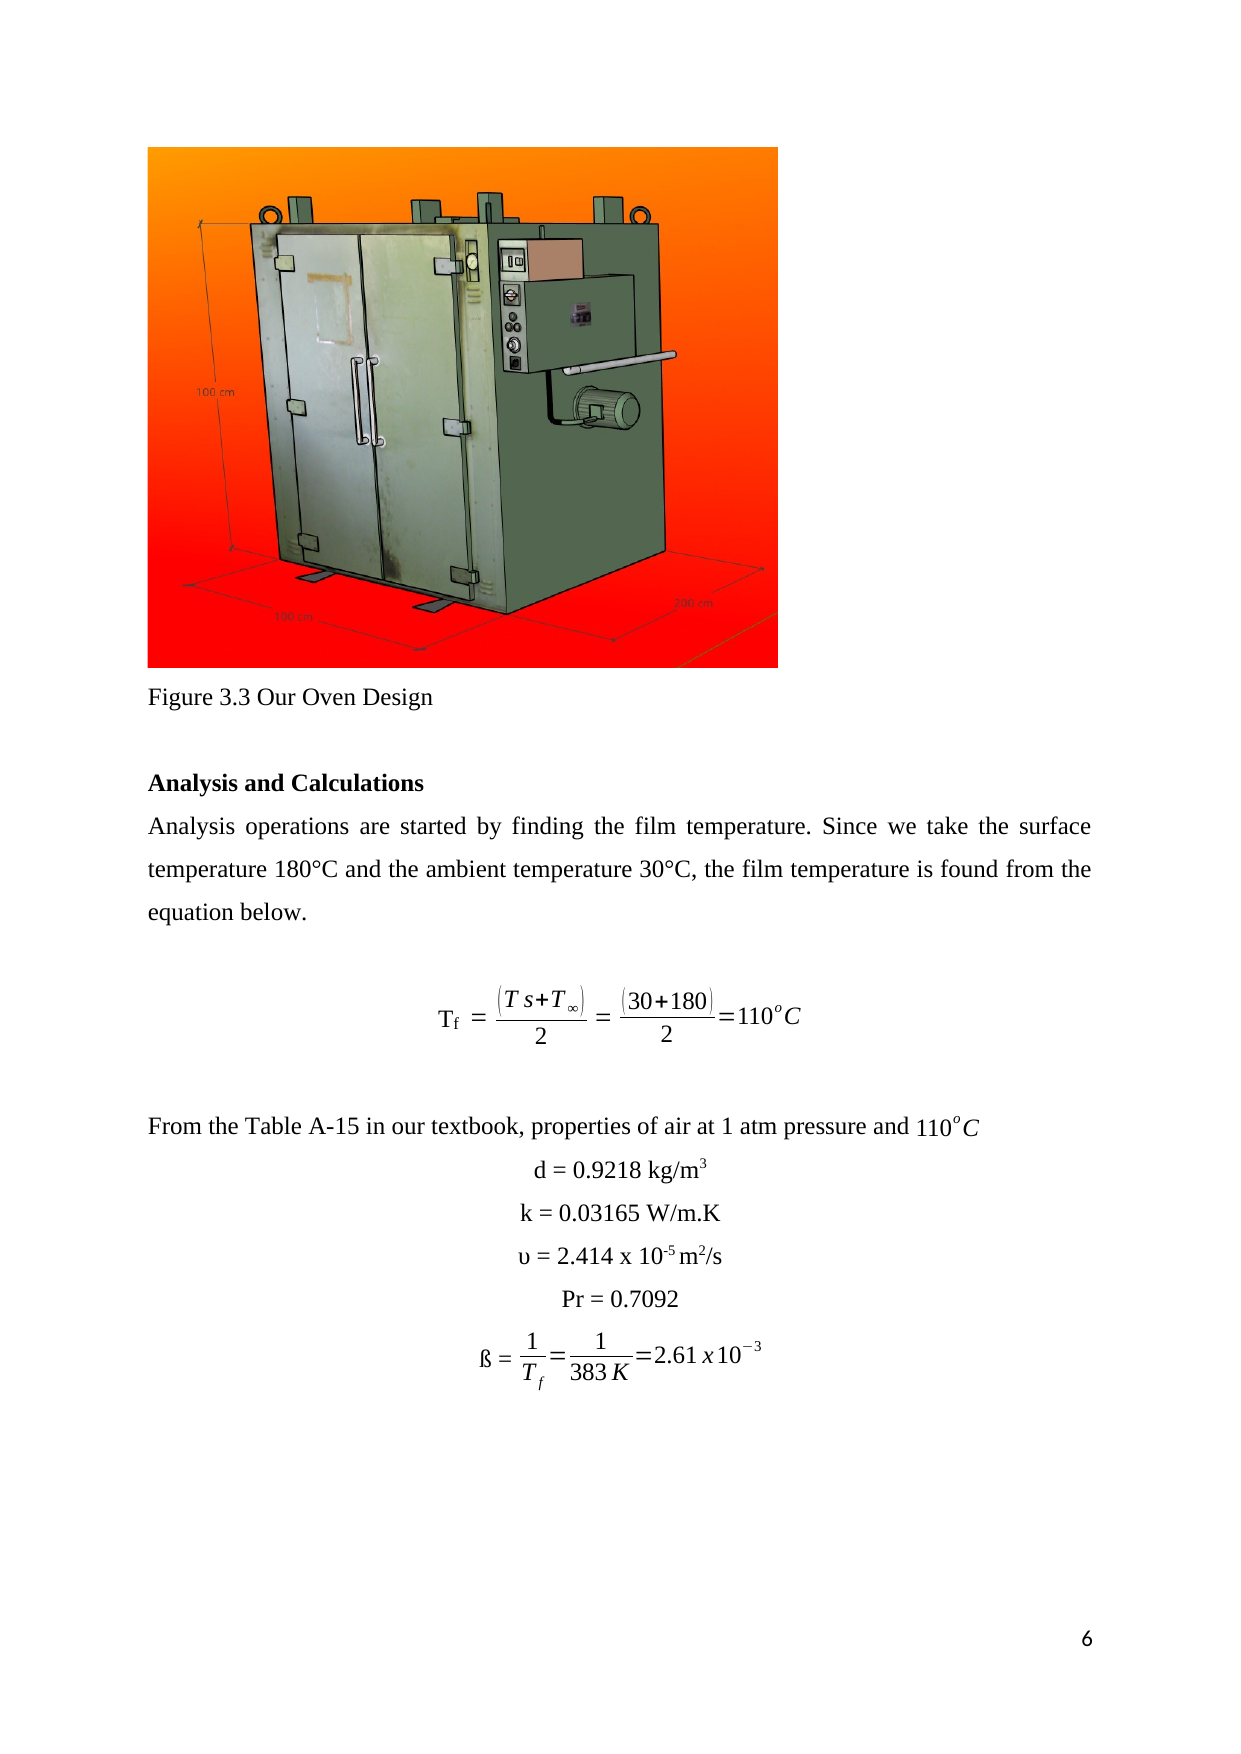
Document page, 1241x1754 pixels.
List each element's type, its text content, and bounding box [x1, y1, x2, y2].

text Pr = 0.7092 [148, 1284, 1093, 1313]
text Figure 3.3 Our Oven Design [148, 682, 1093, 711]
text Analysis operations are started by finding the film temperature. Since we take the surface temperature 180°C and the ambient temperature 30°C, the film temperature is found from the equation below. [148, 811, 1093, 926]
text υ = 2.414 x 10-5 m2/s [148, 1241, 1093, 1270]
text Analysis and Calculations [148, 768, 1093, 797]
text d = 0.9218 kg/m3 [148, 1155, 1093, 1184]
text From the Table A-15 in our textbook, properties of air at 1 atm pressure and [148, 1109, 1093, 1141]
text ß = [148, 1328, 1093, 1390]
text k = 0.03165 W/m.K [148, 1198, 1093, 1227]
text Tf = = [148, 984, 1093, 1050]
picture [147, 147, 778, 668]
